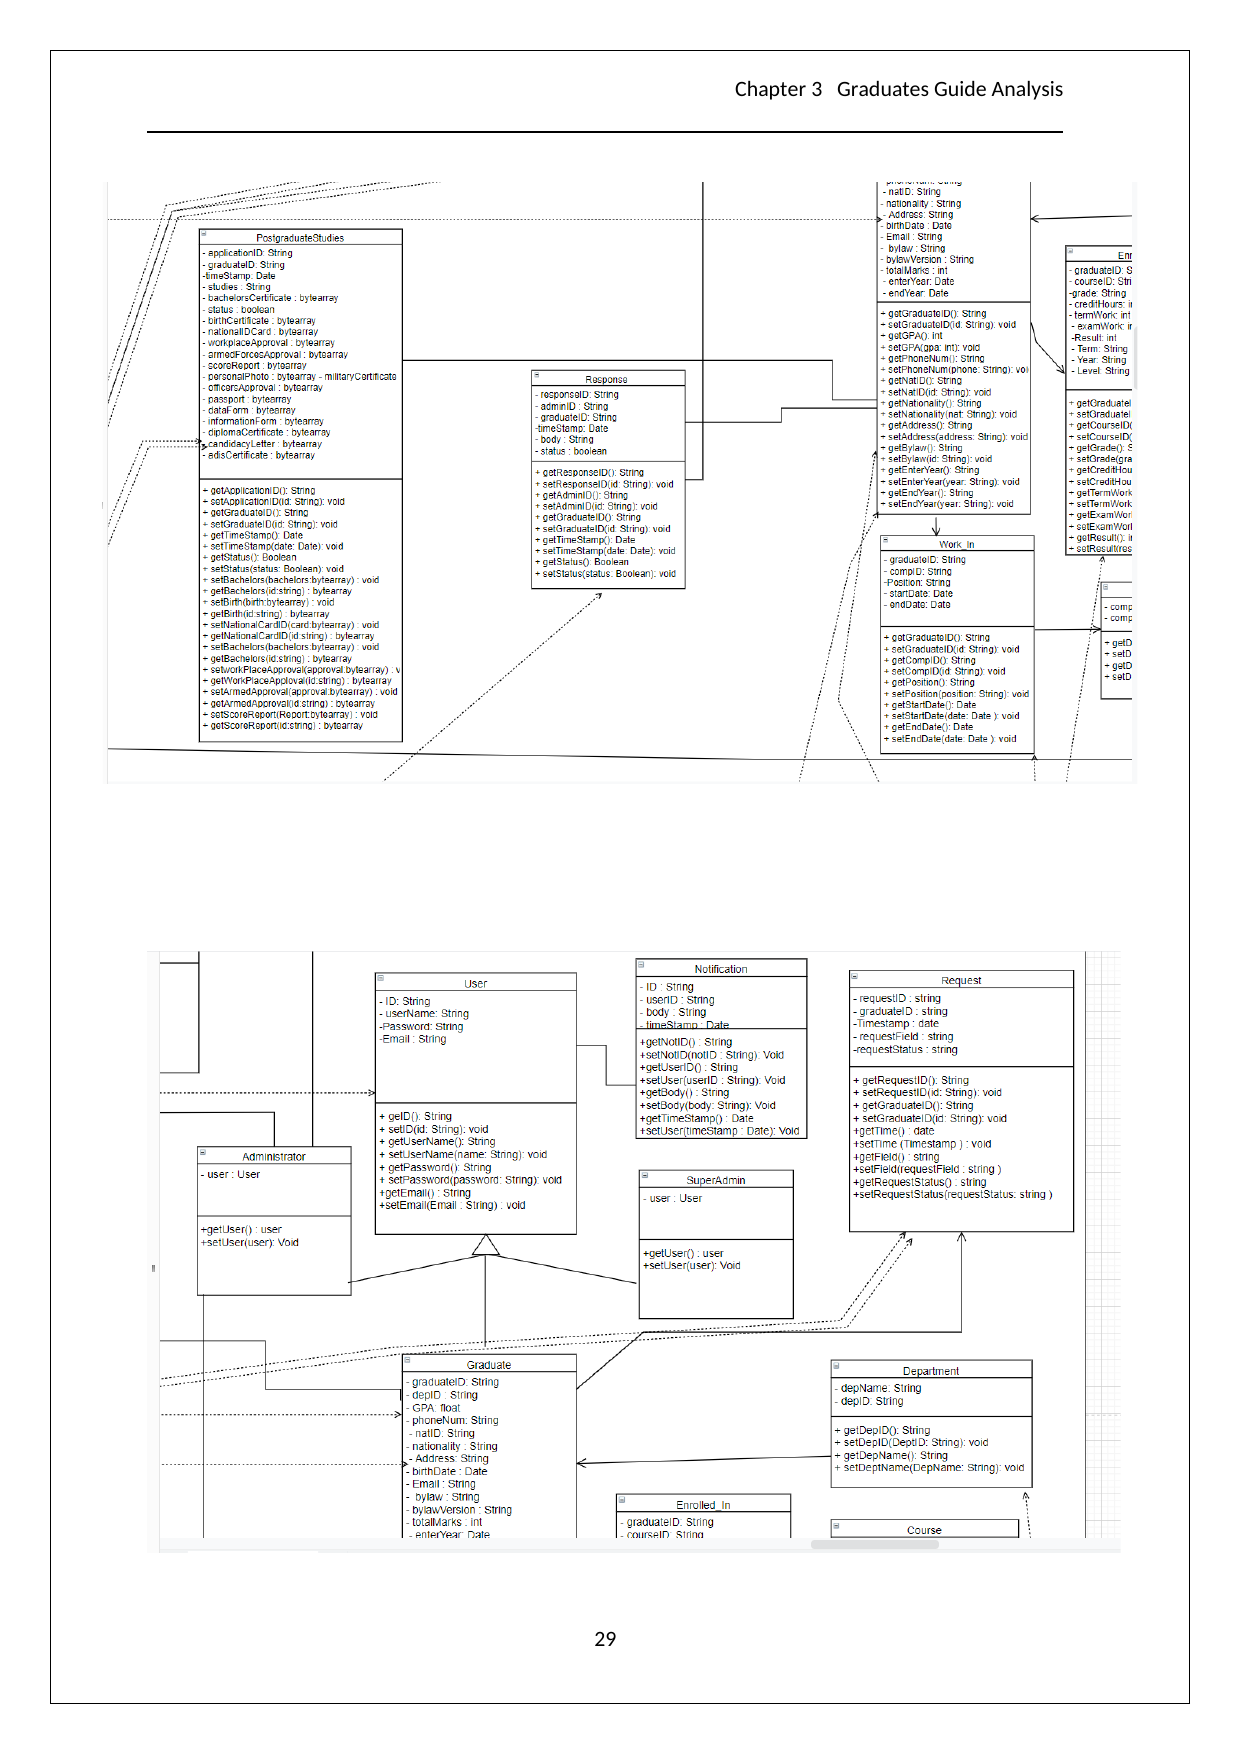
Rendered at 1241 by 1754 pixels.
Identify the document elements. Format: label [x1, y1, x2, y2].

picture [102, 182, 1138, 784]
picture [147, 951, 1121, 1553]
